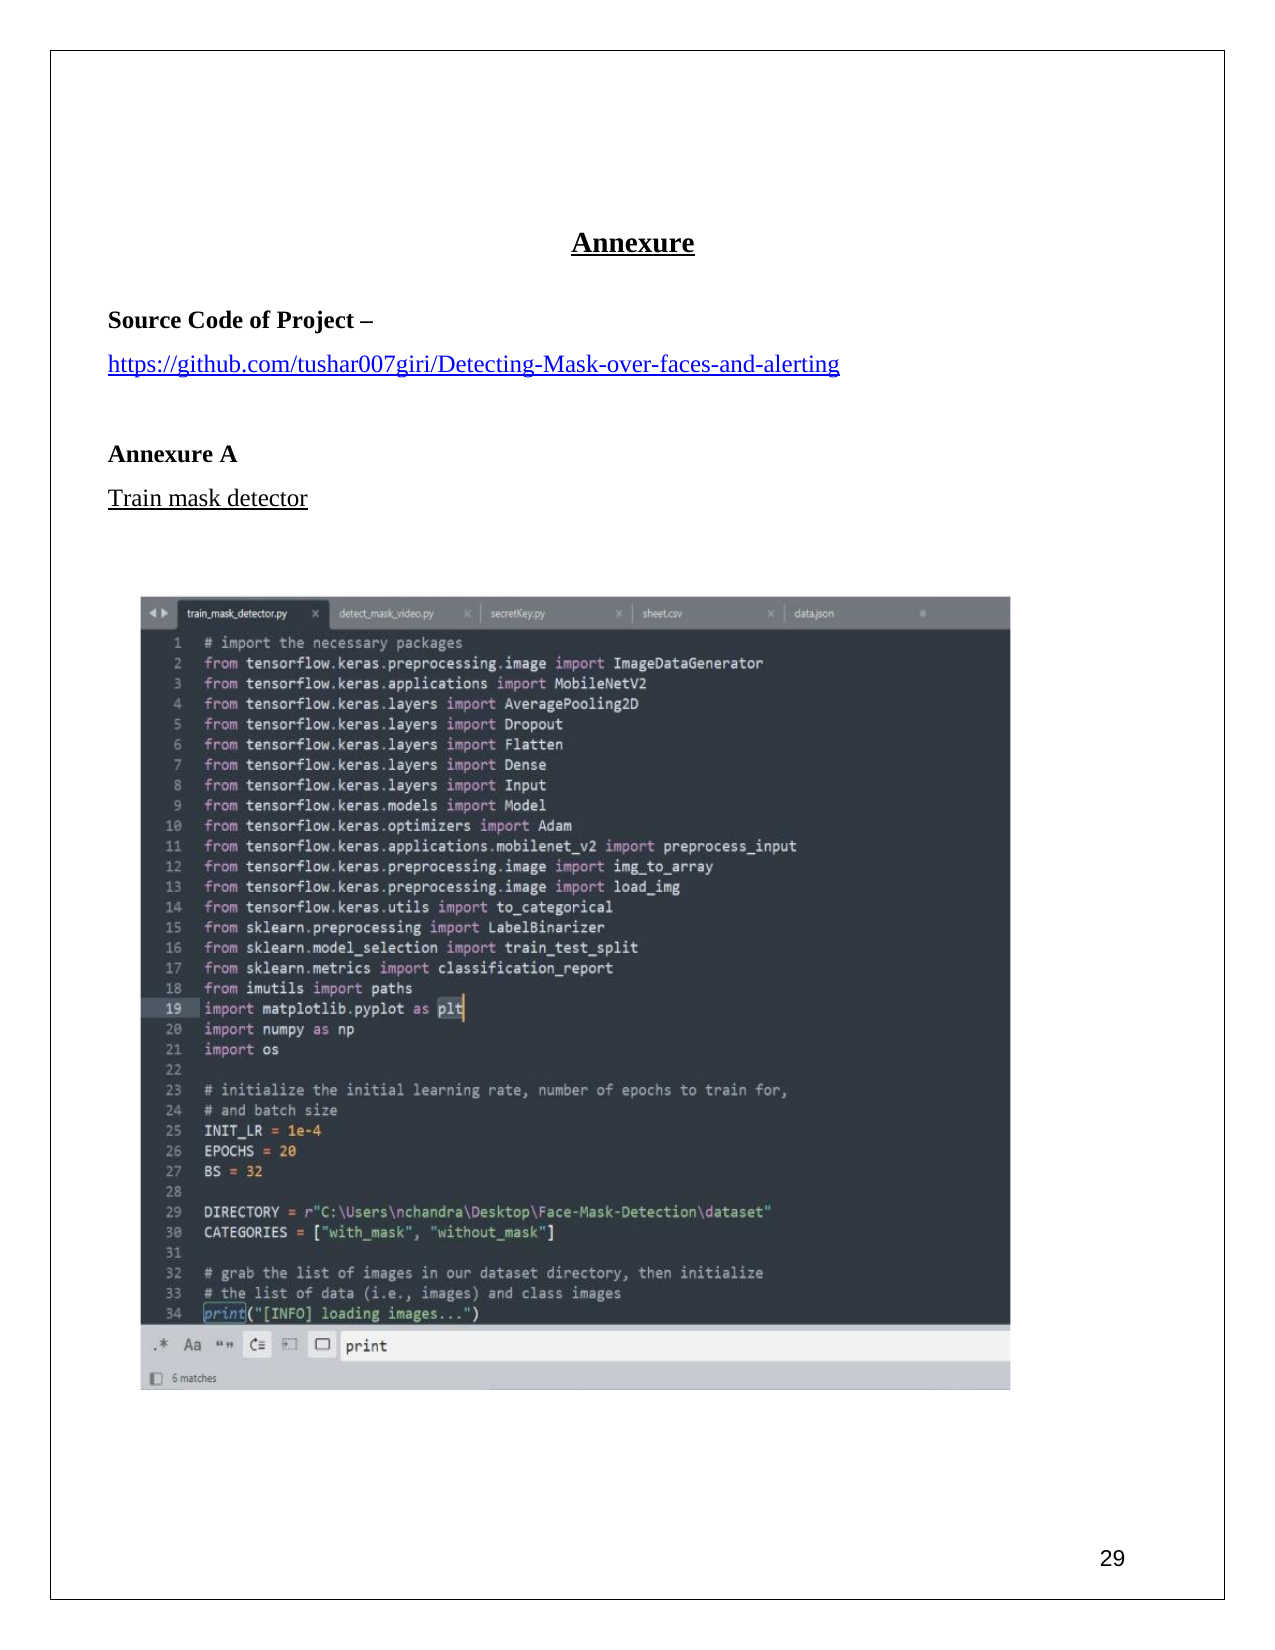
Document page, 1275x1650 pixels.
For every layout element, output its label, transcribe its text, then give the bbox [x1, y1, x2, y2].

text Annexure A [108, 439, 1119, 467]
text https://github.com/tushar007giri/Detecting-Mask-over-faces-and-alerting [108, 349, 1119, 378]
text Annexure [141, 225, 1125, 258]
text Train mask detector [108, 483, 1119, 512]
picture [140, 595, 1011, 1390]
text Source Code of Project – [108, 305, 1119, 333]
